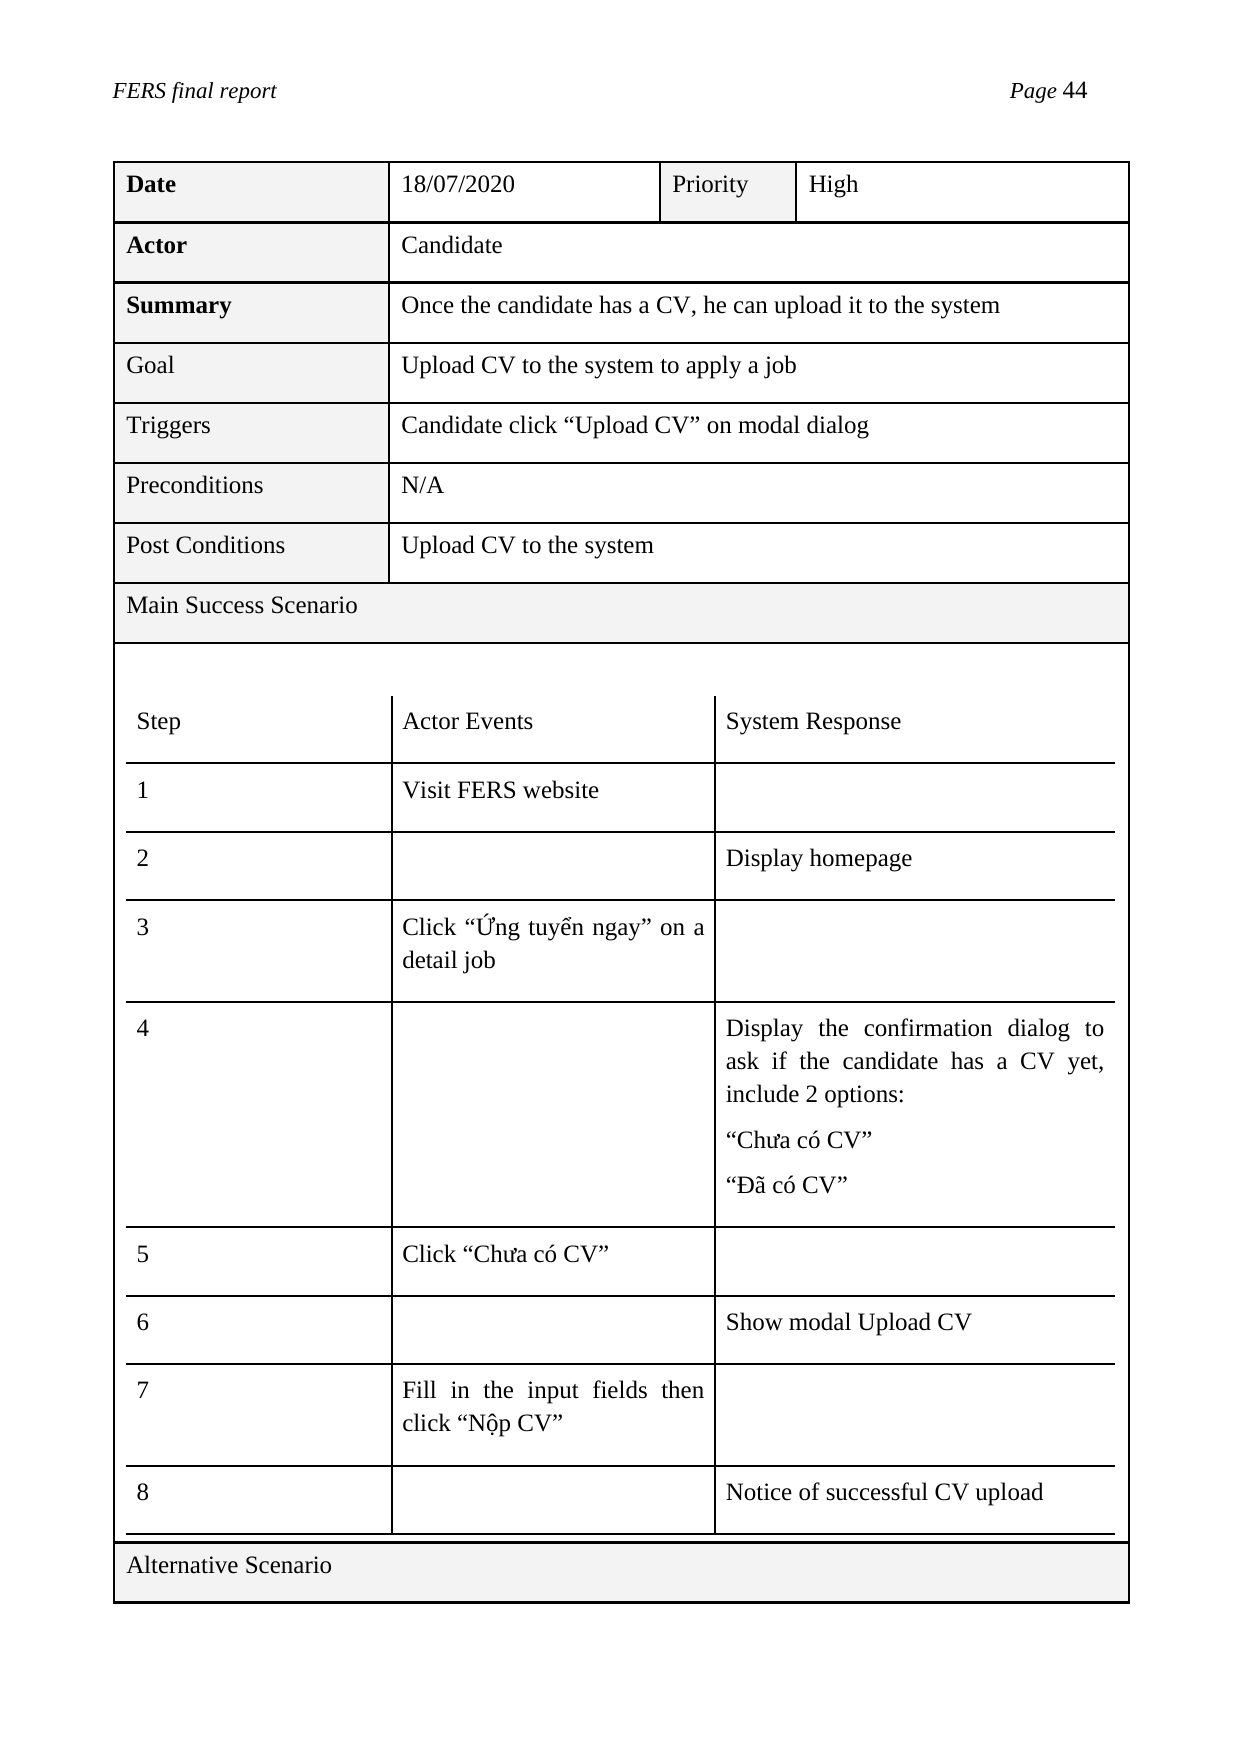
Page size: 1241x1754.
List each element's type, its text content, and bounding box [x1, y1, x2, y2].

table_cell Actor [115, 224, 388, 281]
table_cell Goal [115, 344, 388, 402]
table_cell Priority [661, 163, 795, 221]
table_cell Candidate [390, 224, 1128, 281]
table_cell Alternative Scenario [115, 1544, 1128, 1601]
table_cell N/A [390, 464, 1128, 522]
table_cell [115, 644, 1128, 1541]
table_cell 18/07/2020 [390, 163, 659, 221]
table_cell Upload CV to the system to apply a job [390, 344, 1128, 402]
table_cell Date [115, 163, 388, 221]
table_cell Post Conditions [115, 524, 388, 582]
table_cell Main Success Scenario [115, 584, 1128, 642]
table_cell Summary [115, 284, 388, 342]
table_cell Once the candidate has a CV, he can upload it to the system [390, 284, 1128, 342]
table_cell Candidate click “Upload CV” on modal dialog [390, 404, 1128, 462]
table_cell Upload CV to the system [390, 524, 1128, 582]
table_cell Preconditions [115, 464, 388, 522]
table_cell Triggers [115, 404, 388, 462]
table_cell High [797, 163, 1128, 221]
